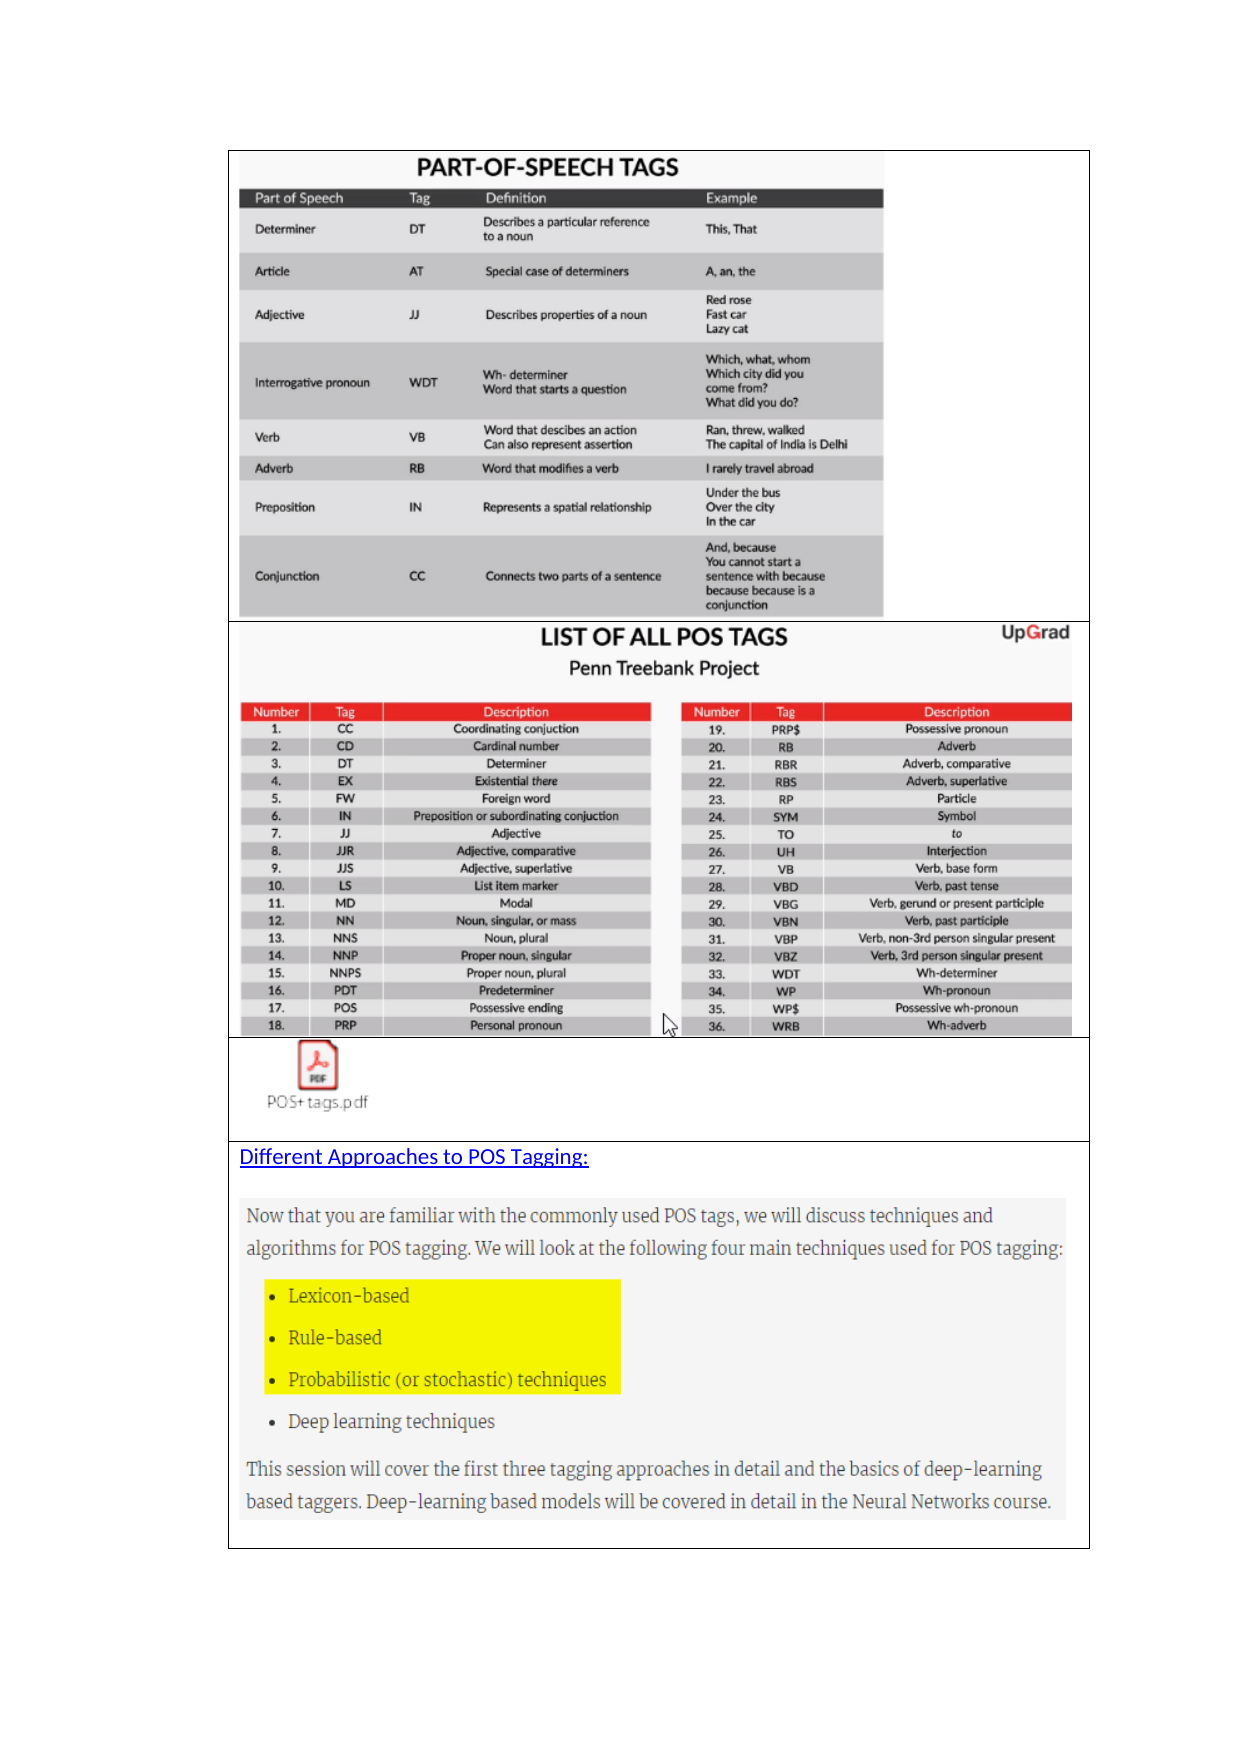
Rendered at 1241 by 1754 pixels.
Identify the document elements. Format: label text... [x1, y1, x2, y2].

table_cell [229, 151, 239, 621]
table_cell [1072, 622, 1089, 1037]
picture [239, 1198, 1067, 1520]
table_cell [885, 151, 1089, 621]
table_cell [229, 622, 239, 1037]
table_cell [229, 1038, 1089, 1141]
table_cell Different Approaches to POS Tagging: [229, 1142, 1089, 1547]
picture [239, 622, 1072, 1037]
picture [239, 151, 885, 621]
